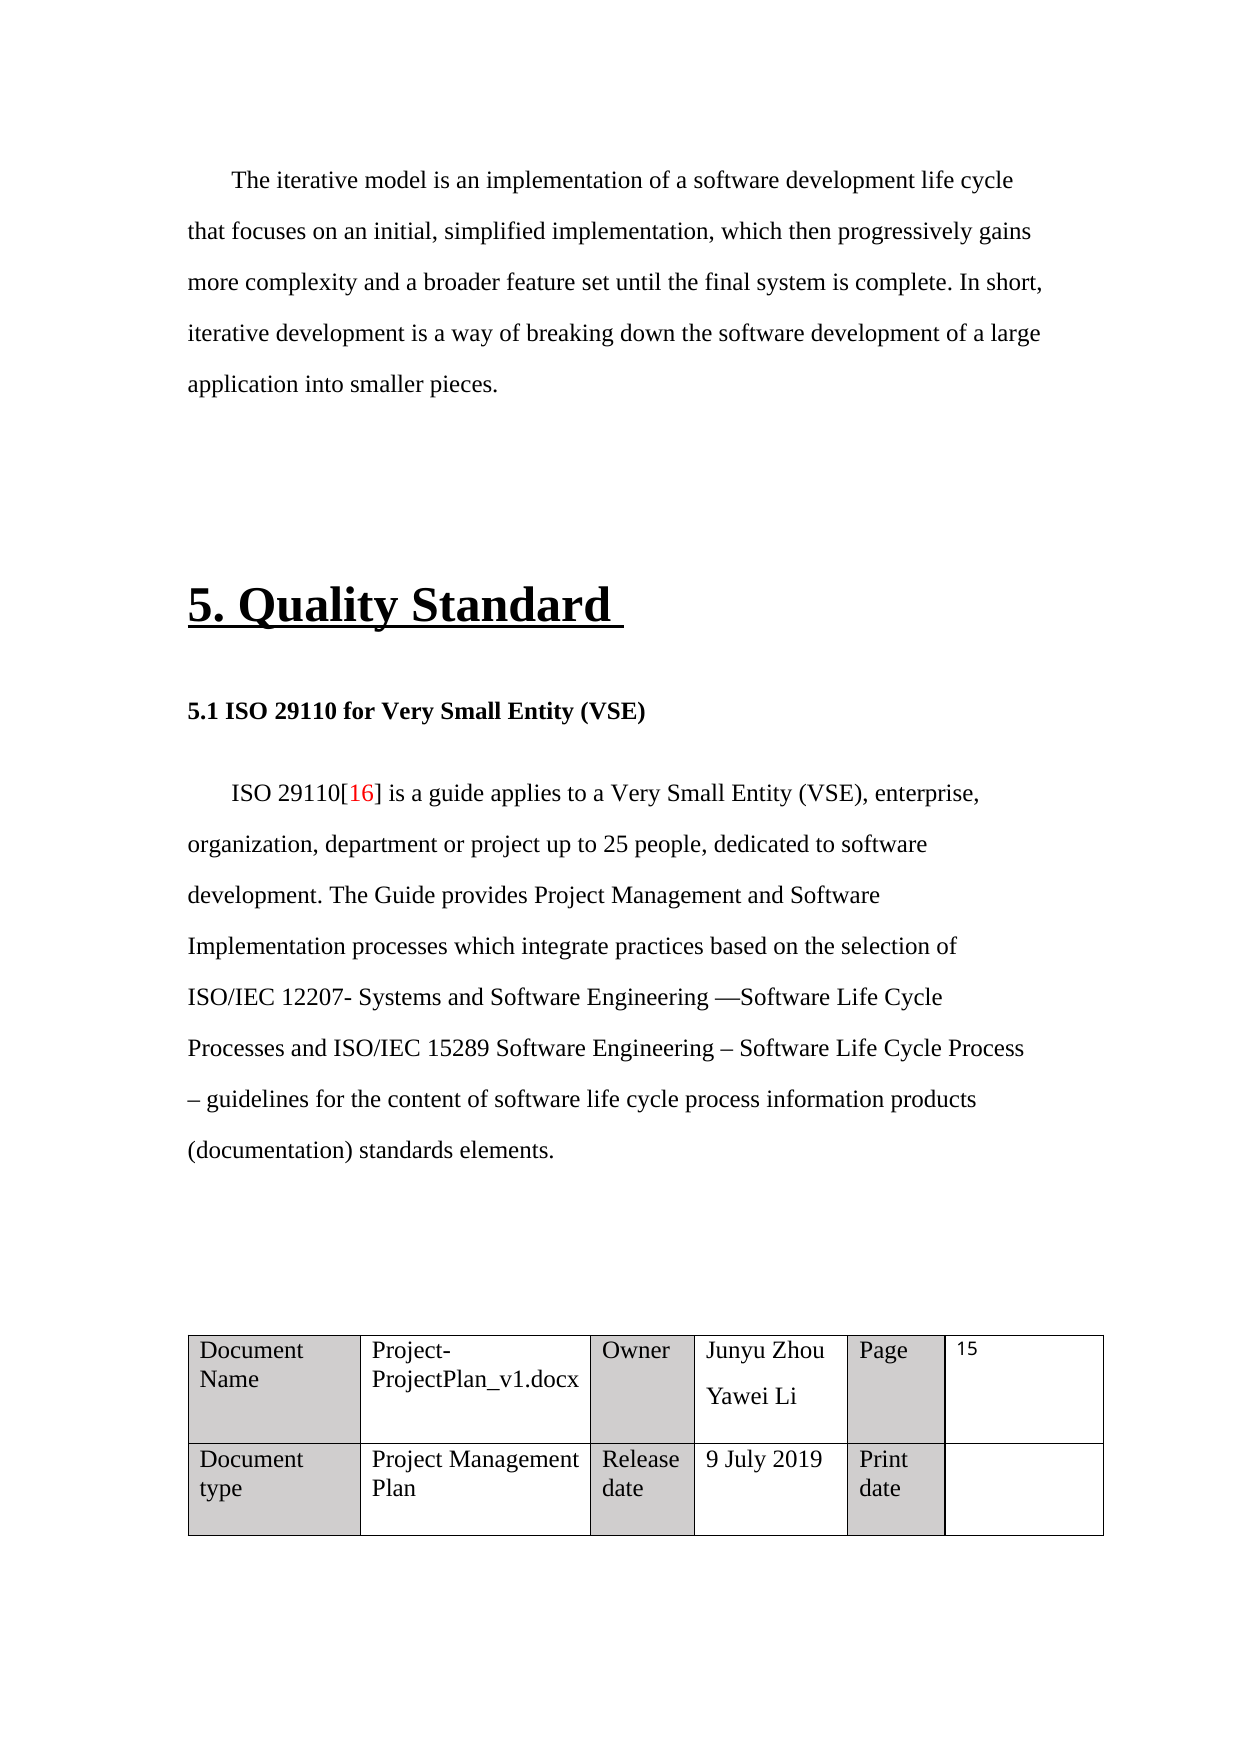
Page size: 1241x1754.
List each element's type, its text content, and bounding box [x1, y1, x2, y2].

subtitle 5.1 ISO 29110 for Very Small Entity (VSE) [187, 694, 1053, 728]
subtitle 5. Quality Standard [187, 570, 1053, 638]
text The iterative model is an implementation of a software development life cycle that focuses on an initial, simplified implementation, which then progressively gains more complexity and a broader feature set until the final system is complete. In short, iterative development is a way of breaking down the software development of a large application into smaller pieces. [187, 163, 1053, 401]
text ISO 29110[16] is a guide applies to a Very Small Entity (VSE), enterprise, organization, department or project up to 25 people, dedicated to software development. The Guide provides Project Management and Software Implementation processes which integrate practices based on the selection of ISO/IEC 12207- Systems and Software Engineering —Software Life Cycle Processes and ISO/IEC 15289 Software Engineering – Software Life Cycle Process – guidelines for the content of software life cycle process information products (documentation) standards elements. [187, 776, 1028, 1166]
